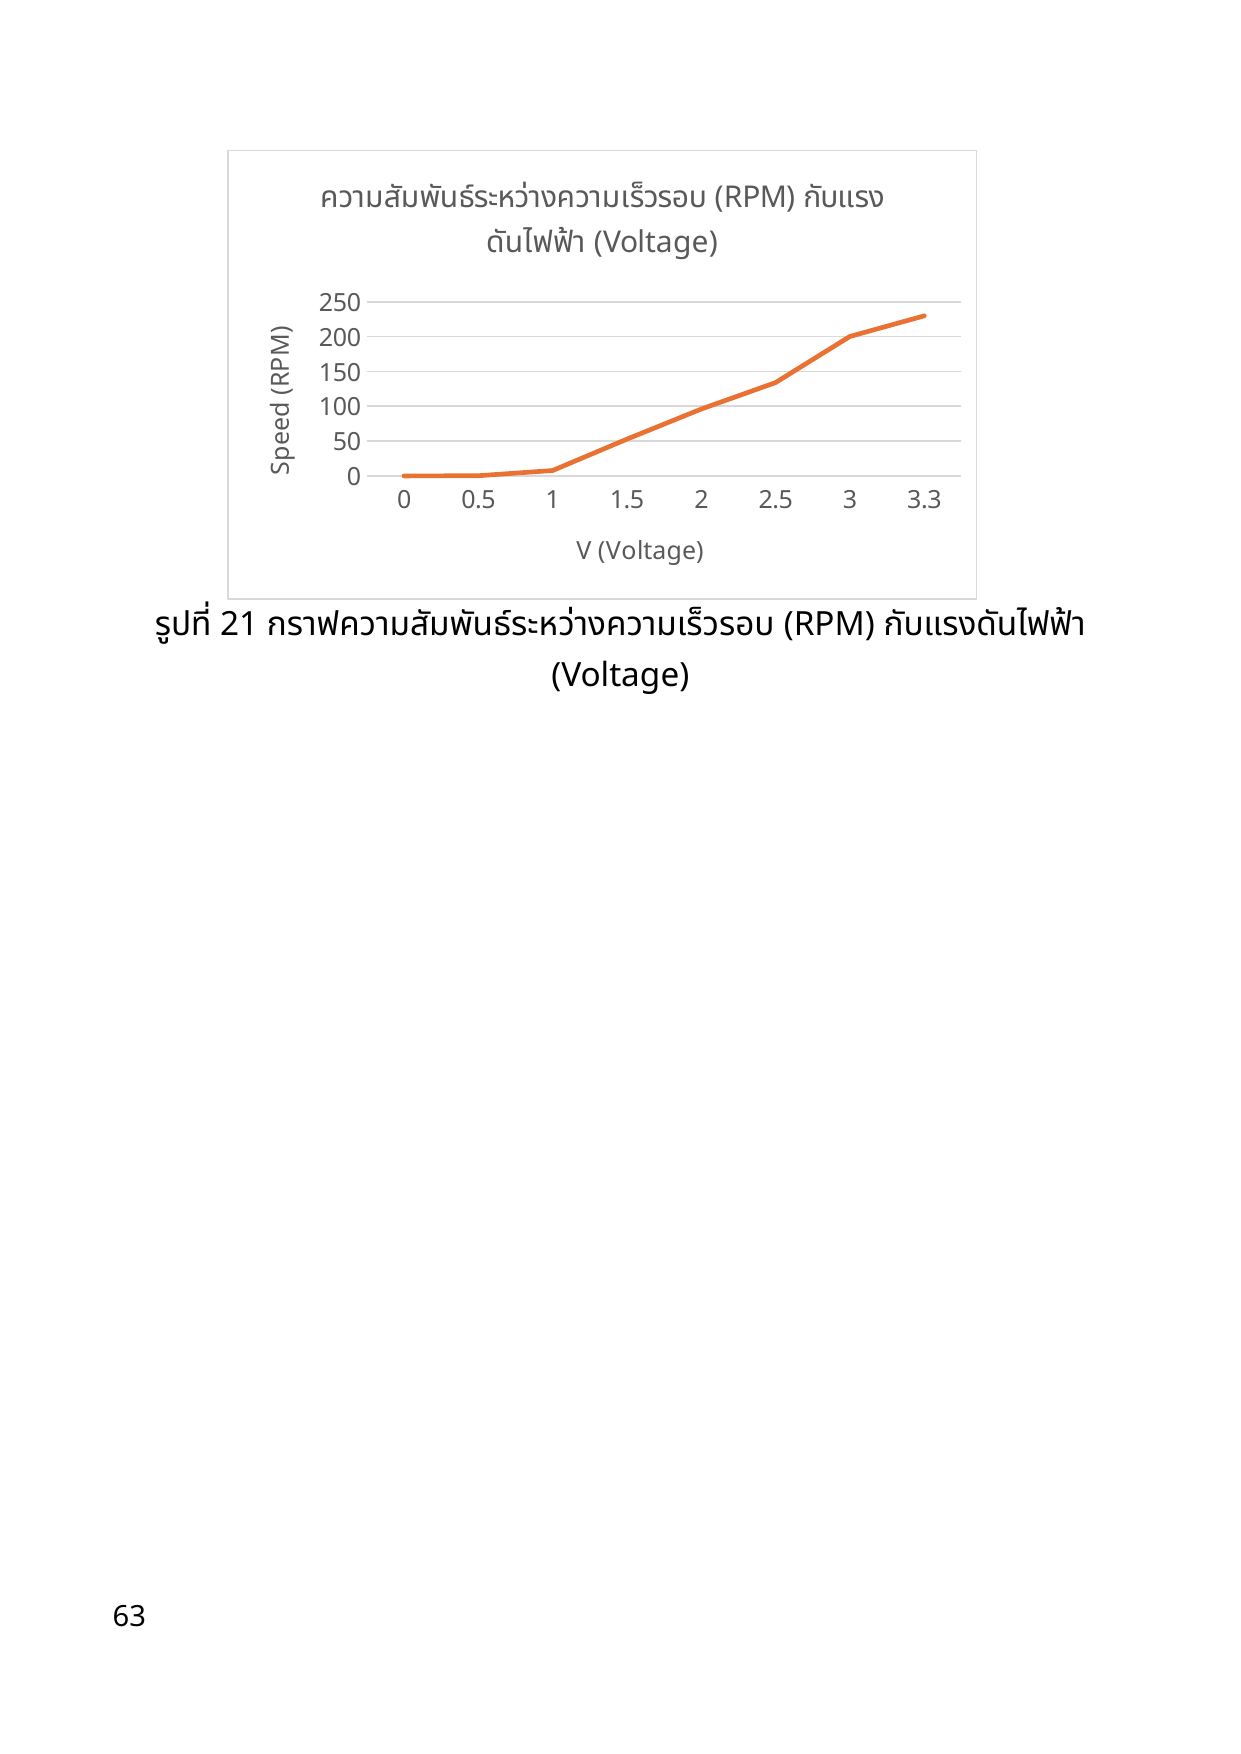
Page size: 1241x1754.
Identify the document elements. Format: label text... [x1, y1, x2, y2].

text รูปที่ 21 กราฟความสัมพันธ์ระหว่างความเร็วรอบ (RPM) กับแรงดันไฟฟ้า (Voltage) [112, 150, 1128, 696]
